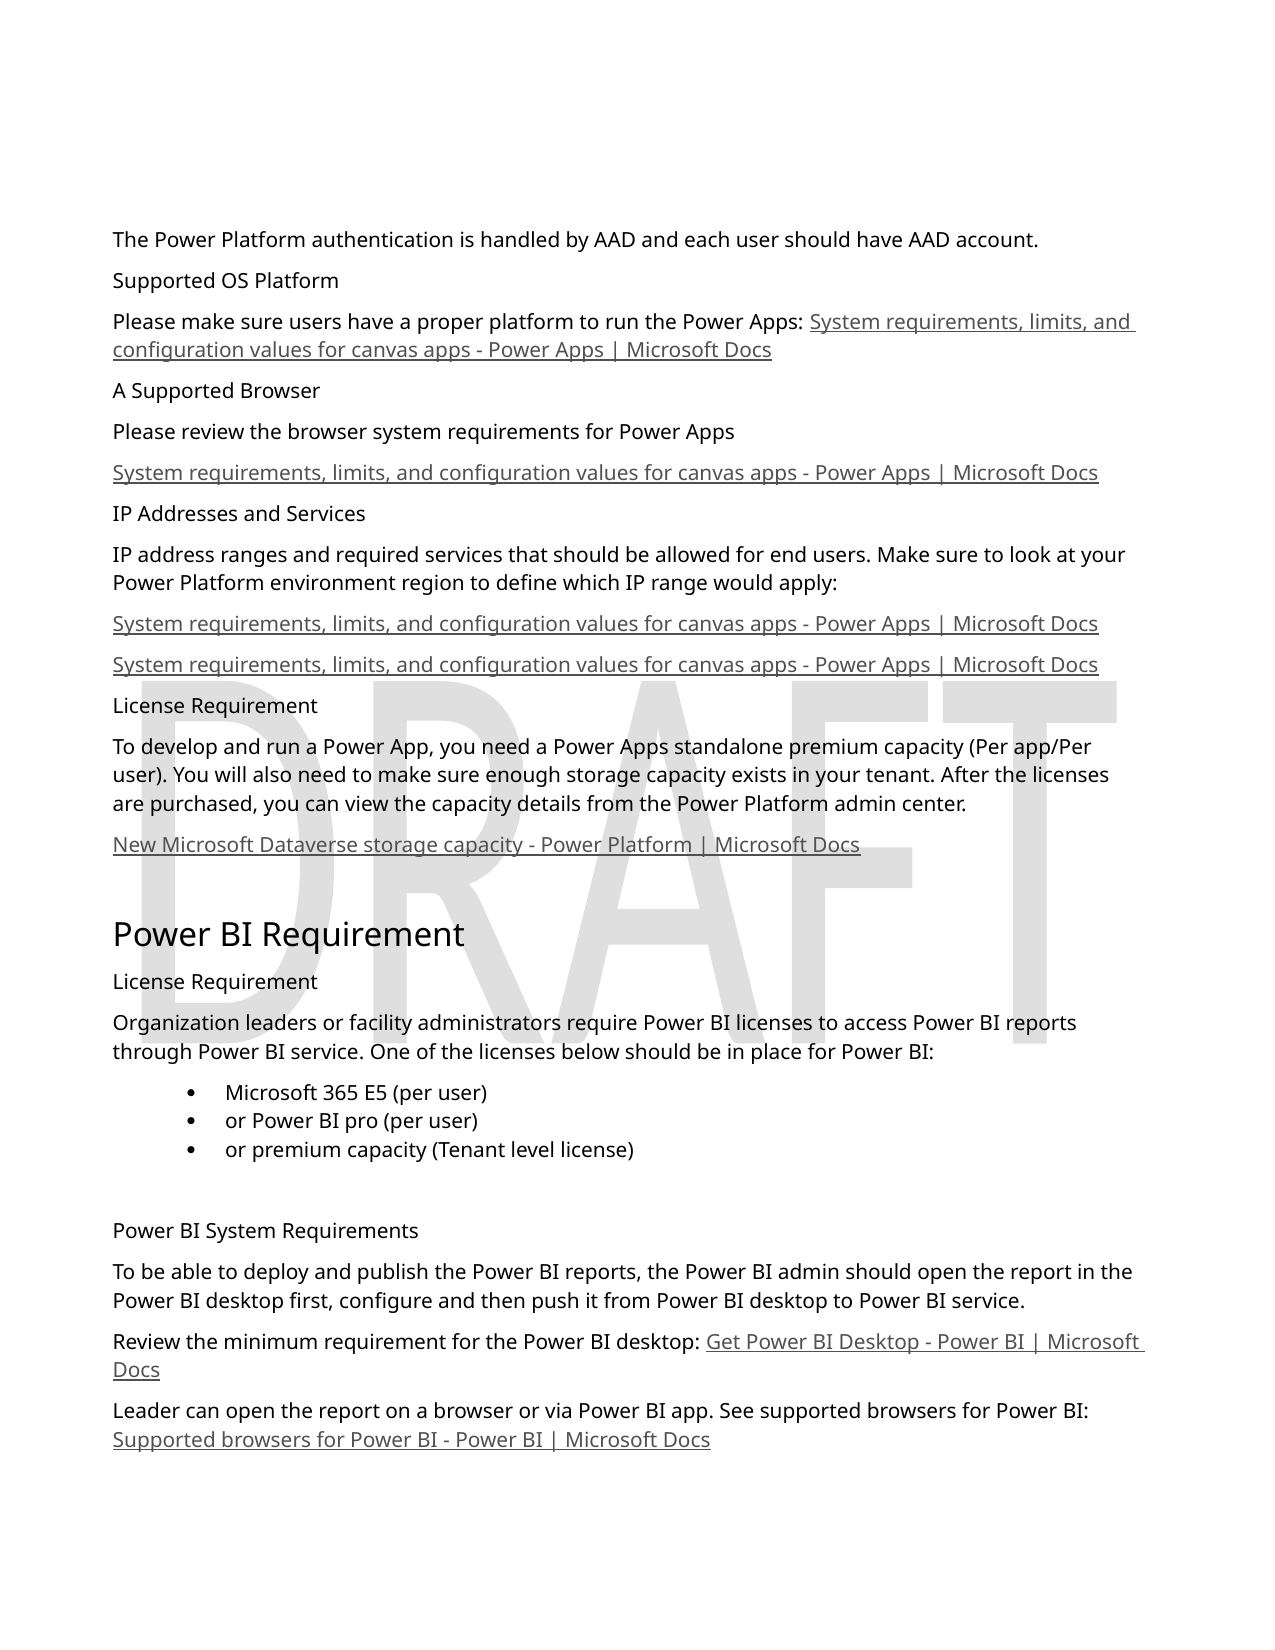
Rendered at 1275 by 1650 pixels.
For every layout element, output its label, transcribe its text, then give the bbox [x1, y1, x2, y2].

text Please make sure users have a proper platform to run the Power Apps: System requirements, limits, and configuration values for canvas apps - Power Apps | Microsoft Docs [112, 307, 1146, 364]
subtitle License Requirement [112, 691, 1146, 720]
text To be able to deploy and publish the Power BI reports, the Power BI admin should open the report in the Power BI desktop first, configure and then push it from Power BI desktop to Power BI service. [112, 1257, 1146, 1314]
list or Power BI pro (per user) [187, 1106, 1146, 1135]
subtitle Power BI System Requirements [112, 1217, 1146, 1245]
subtitle A Supported Browser [112, 376, 1146, 405]
text New Microsoft Dataverse storage capacity - Power Platform | Microsoft Docs [112, 830, 1146, 858]
subtitle License Requirement [112, 967, 1146, 996]
subtitle Supported OS Platform [112, 266, 1146, 294]
subtitle IP Addresses and Services [112, 499, 1146, 527]
list or premium capacity (Tenant level license) [187, 1135, 1146, 1163]
text System requirements, limits, and configuration values for canvas apps - Power Apps | Microsoft Docs [112, 650, 1146, 679]
text System requirements, limits, and configuration values for canvas apps - Power Apps | Microsoft Docs [112, 458, 1146, 487]
text The Power Platform authentication is handled by AAD and each user should have AAD account. [112, 225, 1146, 253]
text System requirements, limits, and configuration values for canvas apps - Power Apps | Microsoft Docs [112, 609, 1146, 638]
text Please review the browser system requirements for Power Apps [112, 417, 1146, 446]
text IP address ranges and required services that should be allowed for end users. Make sure to look at your Power Platform environment region to define which IP range would apply: [112, 540, 1146, 597]
text Leader can open the report on a browser or via Power BI app. See supported browsers for Power BI: Supported browsers for Power BI - Power BI | Microsoft Docs [112, 1396, 1146, 1453]
text Organization leaders or facility administrators require Power BI licenses to access Power BI reports through Power BI service. One of the licenses below should be in place for Power BI: [112, 1008, 1146, 1065]
text Review the minimum requirement for the Power BI desktop: Get Power BI Desktop - Power BI | Microsoft Docs [112, 1327, 1146, 1384]
subtitle Power BI Requirement [112, 912, 1146, 955]
list Microsoft 365 E5 (per user) [187, 1078, 1146, 1106]
text To develop and run a Power App, you need a Power Apps standalone premium capacity (Per app/Per user). You will also need to make sure enough storage capacity exists in your tenant. After the licenses are purchased, you can view the capacity details from the Power Platform admin center. [112, 732, 1146, 817]
